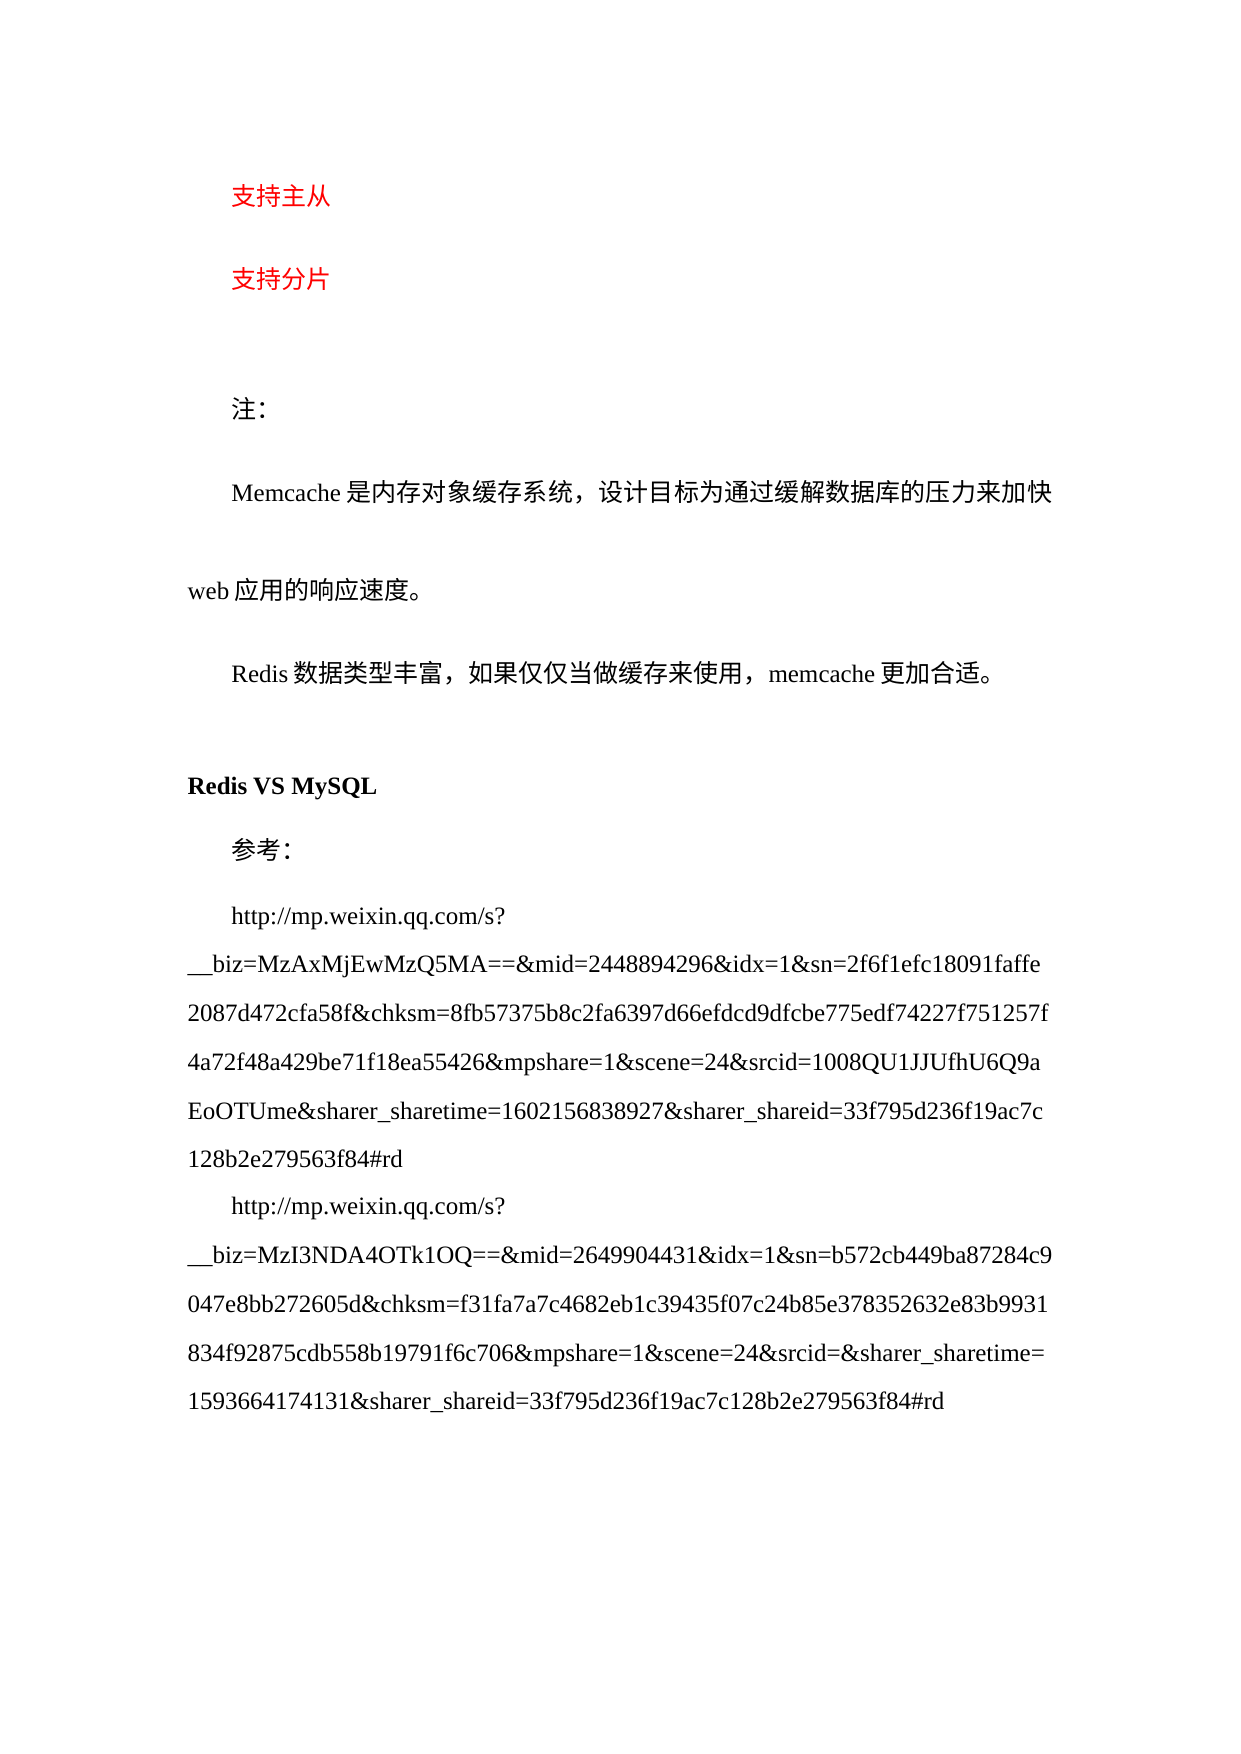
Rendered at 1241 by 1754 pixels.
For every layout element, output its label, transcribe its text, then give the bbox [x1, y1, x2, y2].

text 参考： [187, 816, 1053, 881]
text 注： [187, 375, 1053, 440]
text http://mp.weixin.qq.com/s?__biz=MzI3NDA4OTk1OQ==&mid=2649904431&idx=1&sn=b572cb449ba87284c9047e8bb272605d&chksm=f31fa7a7c4682eb1c39435f07c24b85e378352632e83b9931834f92875cdb558b19791f6c706&mpshare=1&scene=24&srcid=&sharer_sharetime=1593664174131&sharer_shareid=33f795d236f19ac7c128b2e279563f84#rd [187, 1189, 1053, 1417]
text 支持主从 [187, 162, 1053, 227]
text Memcache是内存对象缓存系统，设计目标为通过缓解数据库的压力来加快web应用的响应速度。 [187, 458, 1053, 621]
subtitle Redis VS MySQL [187, 769, 1053, 801]
text http://mp.weixin.qq.com/s?__biz=MzAxMjEwMzQ5MA==&mid=2448894296&idx=1&sn=2f6f1efc18091faffe2087d472cfa58f&chksm=8fb57375b8c2fa6397d66efdcd9dfcbe775edf74227f751257f4a72f48a429be71f18ea55426&mpshare=1&scene=24&srcid=1008QU1JJUfhU6Q9aEoOTUme&sharer_sharetime=1602156838927&sharer_shareid=33f795d236f19ac7c128b2e279563f84#rd [187, 899, 1053, 1175]
text Redis数据类型丰富，如果仅仅当做缓存来使用，memcache更加合适。 [187, 639, 1053, 704]
text 支持分片 [187, 245, 1053, 310]
